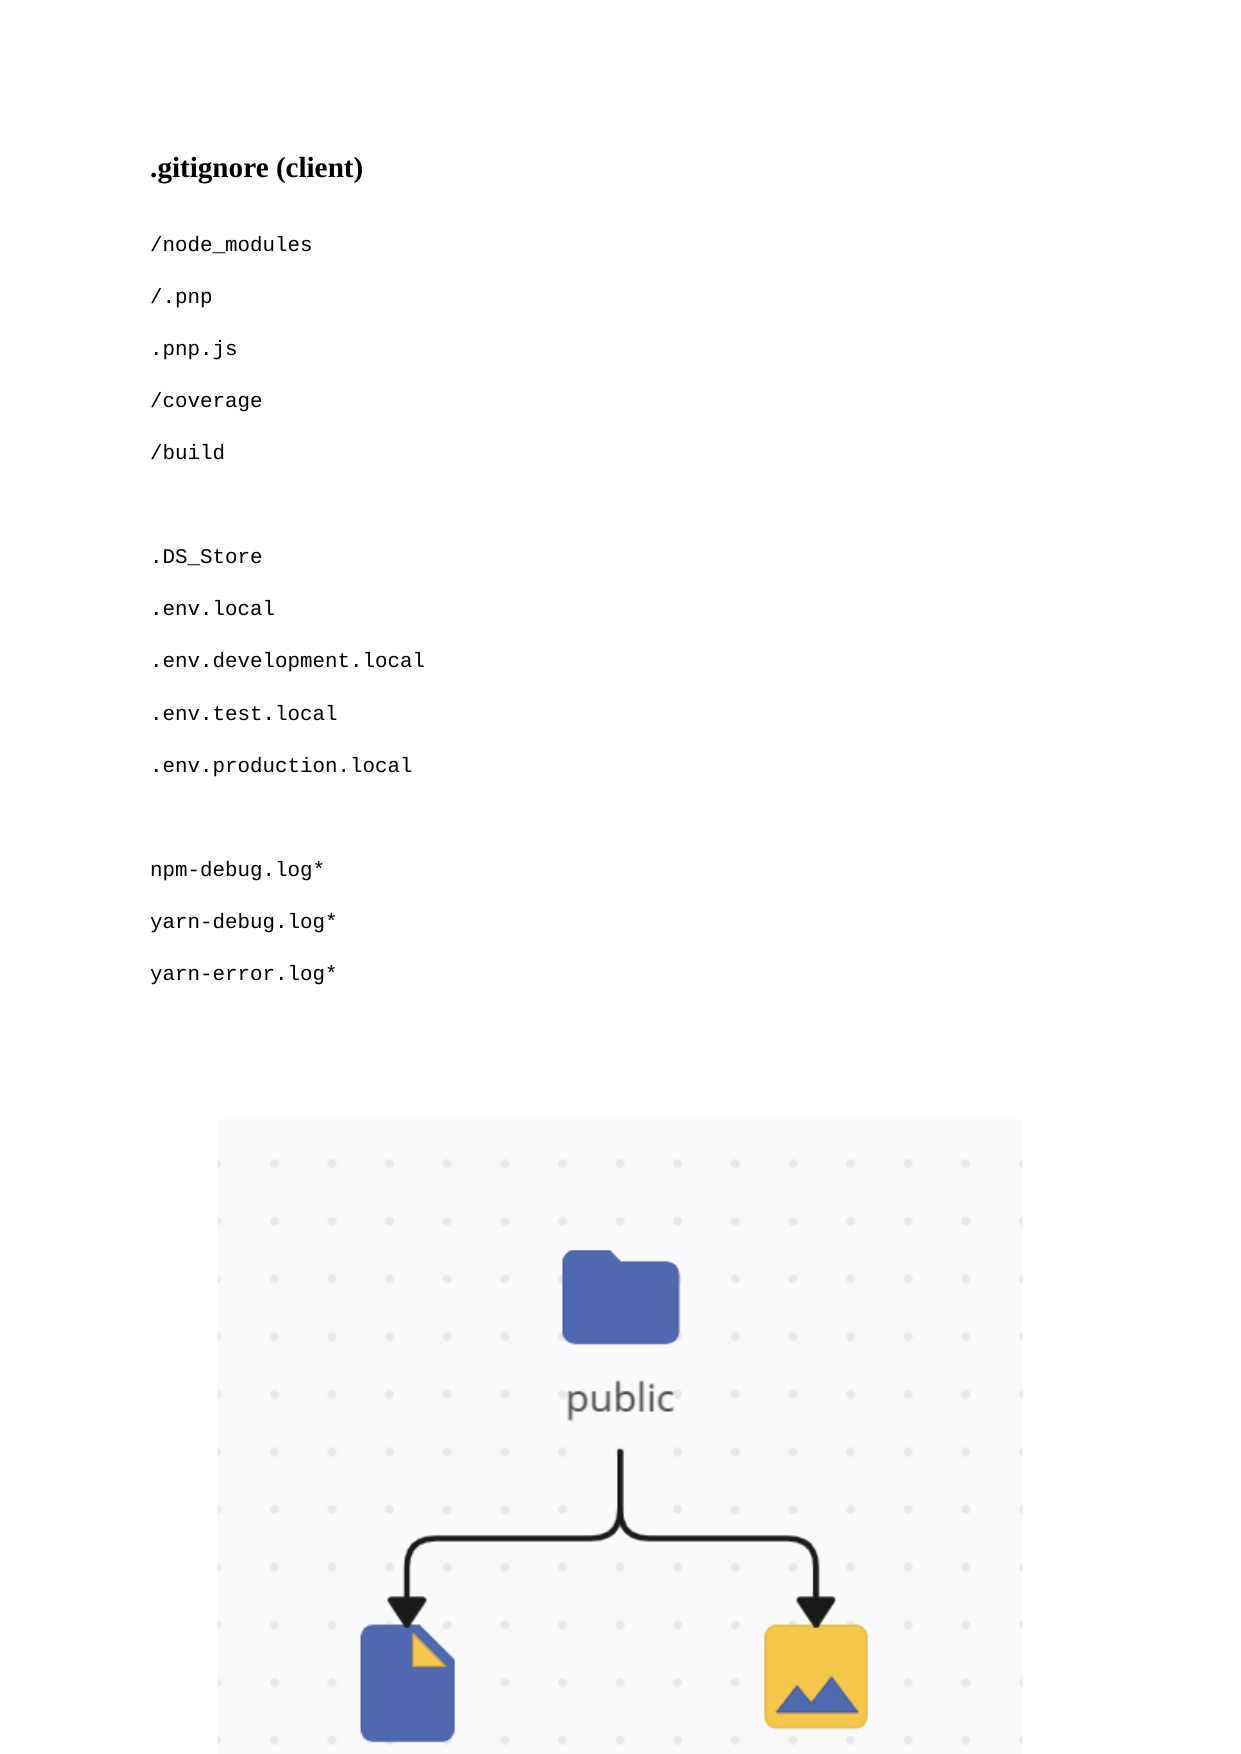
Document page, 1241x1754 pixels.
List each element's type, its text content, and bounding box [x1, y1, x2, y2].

text .env.production.local [150, 754, 1090, 778]
picture [217, 1119, 1023, 1754]
text npm-debug.log* [150, 859, 1090, 882]
text /.pnp [150, 286, 1090, 309]
text .gitignore (client) [150, 150, 1090, 183]
text .pnp.js [150, 338, 1090, 362]
text yarn-error.log* [150, 963, 1090, 987]
text yarn-debug.log* [150, 911, 1090, 934]
text .env.local [150, 598, 1090, 622]
text .env.test.local [150, 702, 1090, 726]
text .env.development.local [150, 650, 1090, 674]
text /coverage [150, 390, 1090, 414]
text /node_modules [150, 234, 1090, 257]
text /build [150, 442, 1090, 466]
text .DS_Store [150, 546, 1090, 570]
